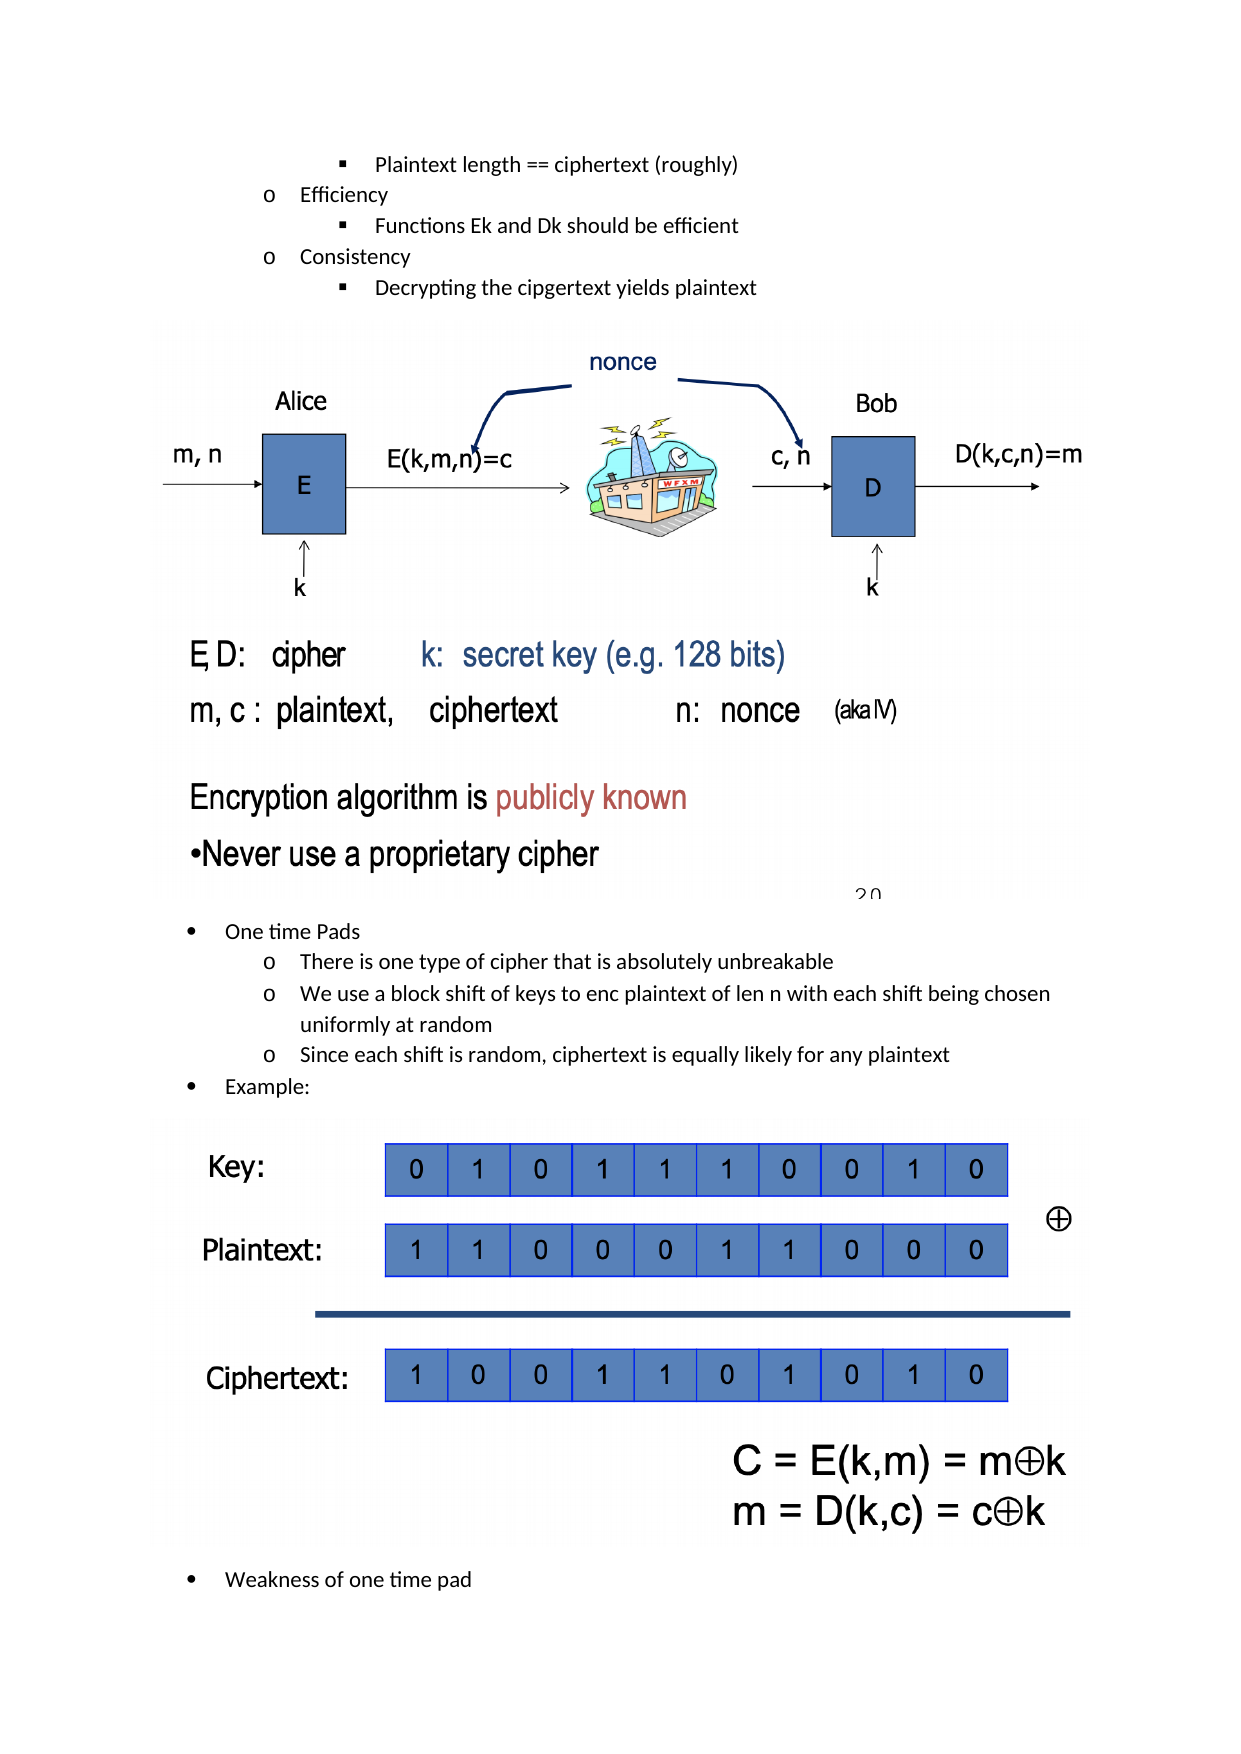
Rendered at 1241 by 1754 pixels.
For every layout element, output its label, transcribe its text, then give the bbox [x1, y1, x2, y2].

list We use a block shift of keys to enc plaintext of len n with each shift being chosen uniformly at random [262, 979, 1090, 1038]
list Efficiency [262, 180, 1090, 209]
list Since each shift is random, ciphertext is equally likely for any plaintext [262, 1040, 1090, 1069]
list There is one type of cipher that is absolutely unbreakable [262, 947, 1090, 976]
picture [150, 320, 1091, 899]
list Functions Ek and Dk should be efficient [337, 212, 1090, 240]
list Plaintext length == ciphertext (roughly) [337, 150, 1090, 178]
list Weakness of one time pad [187, 1565, 1090, 1593]
picture [150, 1118, 1091, 1547]
list Example: [187, 1072, 1090, 1100]
list Decrypting the cipgertext yields plaintext [337, 273, 1090, 301]
list One time Pads [187, 917, 1090, 945]
list Consistency [262, 242, 1090, 271]
